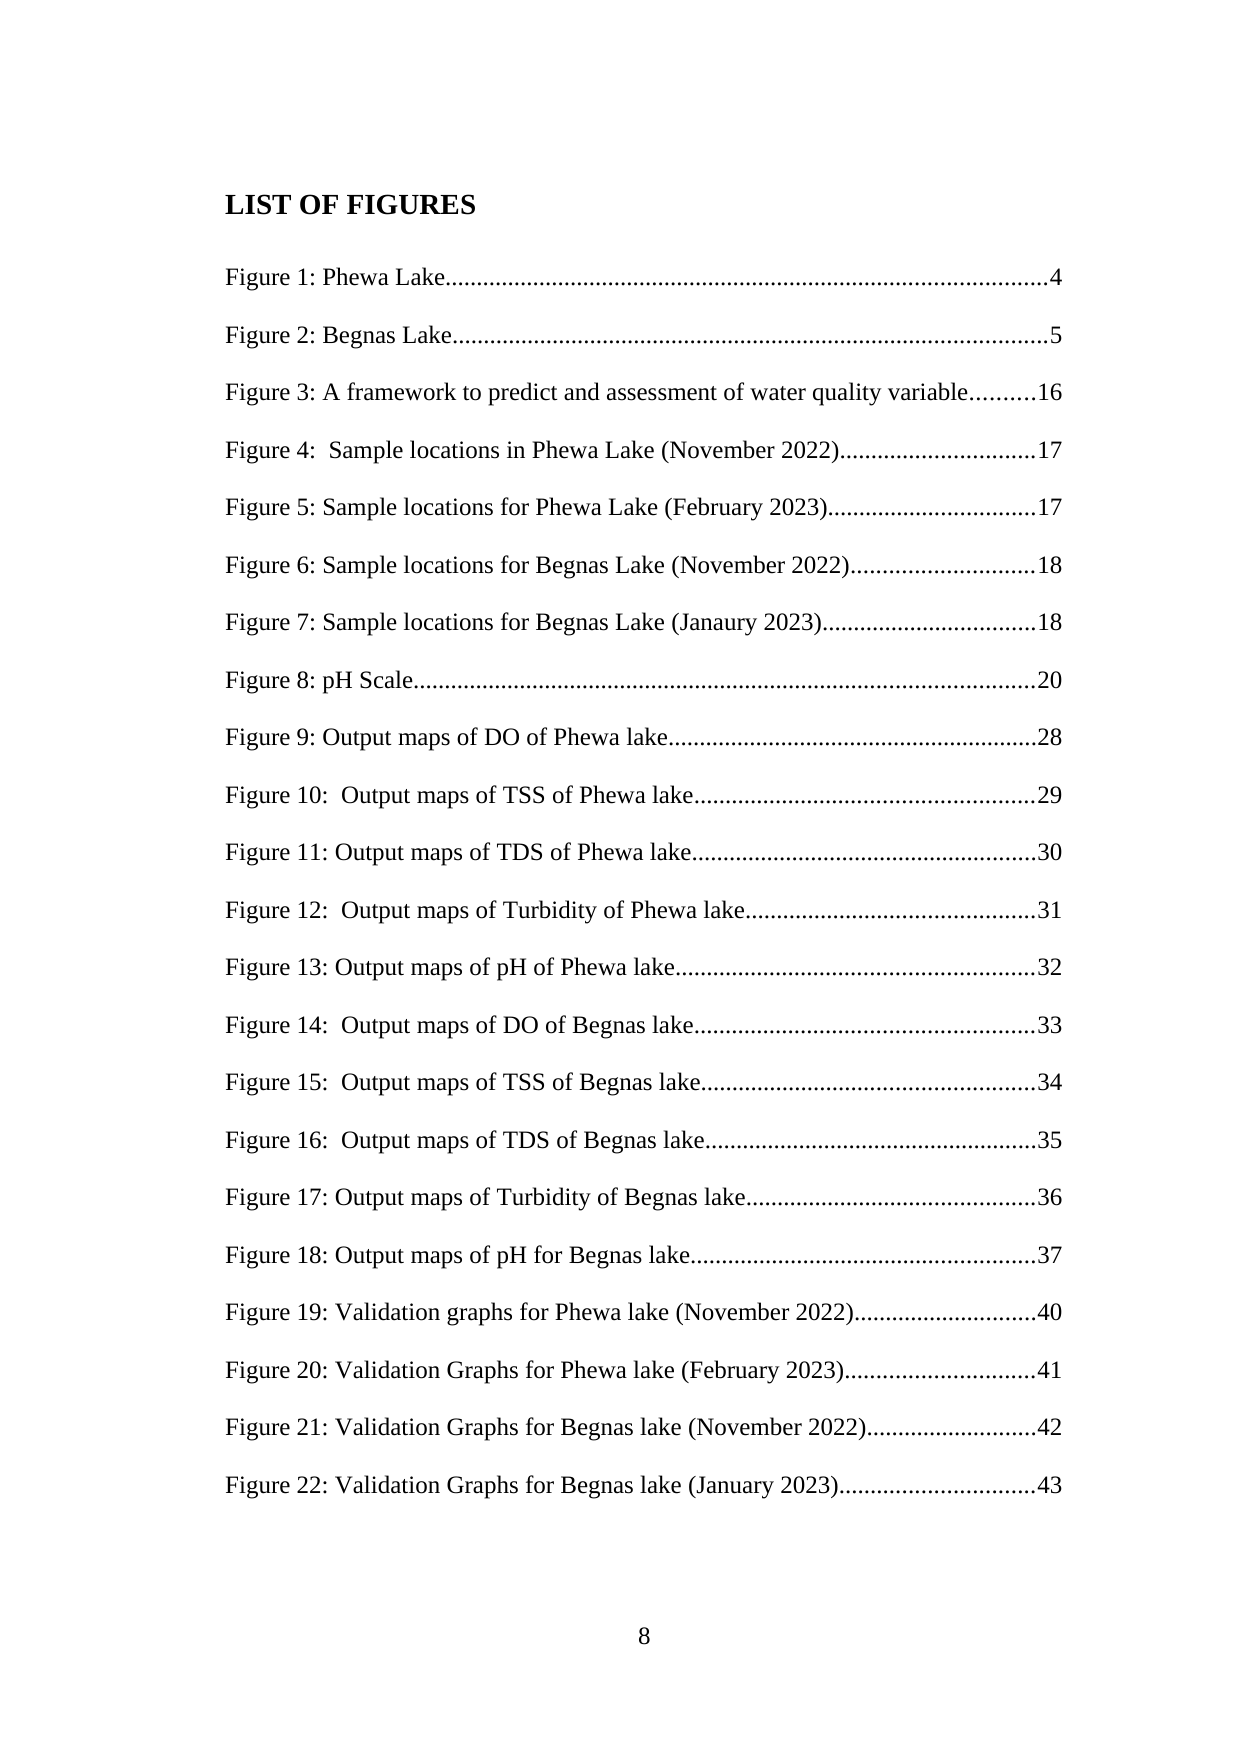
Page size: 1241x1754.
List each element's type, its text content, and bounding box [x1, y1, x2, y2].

text Figure 2: Begnas Lake 5 [225, 320, 1063, 349]
text Figure 3: A framework to predict and assessment of water quality variable 16 [225, 377, 1063, 406]
text Figure 11: Output maps of TDS of Phewa lake 30 [225, 837, 1063, 866]
text Figure 15: Output maps of TSS of Begnas lake 34 [225, 1067, 1063, 1096]
text Figure 13: Output maps of pH of Phewa lake 32 [225, 952, 1063, 981]
text Figure 21: Validation Graphs for Begnas lake (November 2022) 42 [225, 1412, 1063, 1441]
text Figure 6: Sample locations for Begnas Lake (November 2022) 18 [225, 550, 1063, 579]
text Figure 10: Output maps of TSS of Phewa lake 29 [225, 780, 1063, 809]
text Figure 18: Output maps of pH for Begnas lake 37 [225, 1240, 1063, 1269]
text Figure 12: Output maps of Turbidity of Phewa lake 31 [225, 895, 1063, 924]
text Figure 16: Output maps of TDS of Begnas lake 35 [225, 1125, 1063, 1154]
text Figure 9: Output maps of DO of Phewa lake 28 [225, 722, 1063, 751]
text Figure 8: pH Scale 20 [225, 665, 1063, 694]
text Figure 22: Validation Graphs for Begnas lake (January 2023) 43 [225, 1470, 1063, 1499]
text Figure 20: Validation Graphs for Phewa lake (February 2023) 41 [225, 1355, 1063, 1384]
text Figure 14: Output maps of DO of Begnas lake 33 [225, 1010, 1063, 1039]
text Figure 17: Output maps of Turbidity of Begnas lake 36 [225, 1182, 1063, 1211]
text Figure 7: Sample locations for Begnas Lake (Janaury 2023) 18 [225, 607, 1063, 636]
subtitle LIST OF FIGURES [225, 187, 1063, 221]
text Figure 19: Validation graphs for Phewa lake (November 2022) 40 [225, 1297, 1063, 1326]
text Figure 5: Sample locations for Phewa Lake (February 2023) 17 [225, 492, 1063, 521]
text Figure 1: Phewa Lake 4 [225, 262, 1063, 291]
text Figure 4: Sample locations in Phewa Lake (November 2022) 17 [225, 435, 1063, 464]
